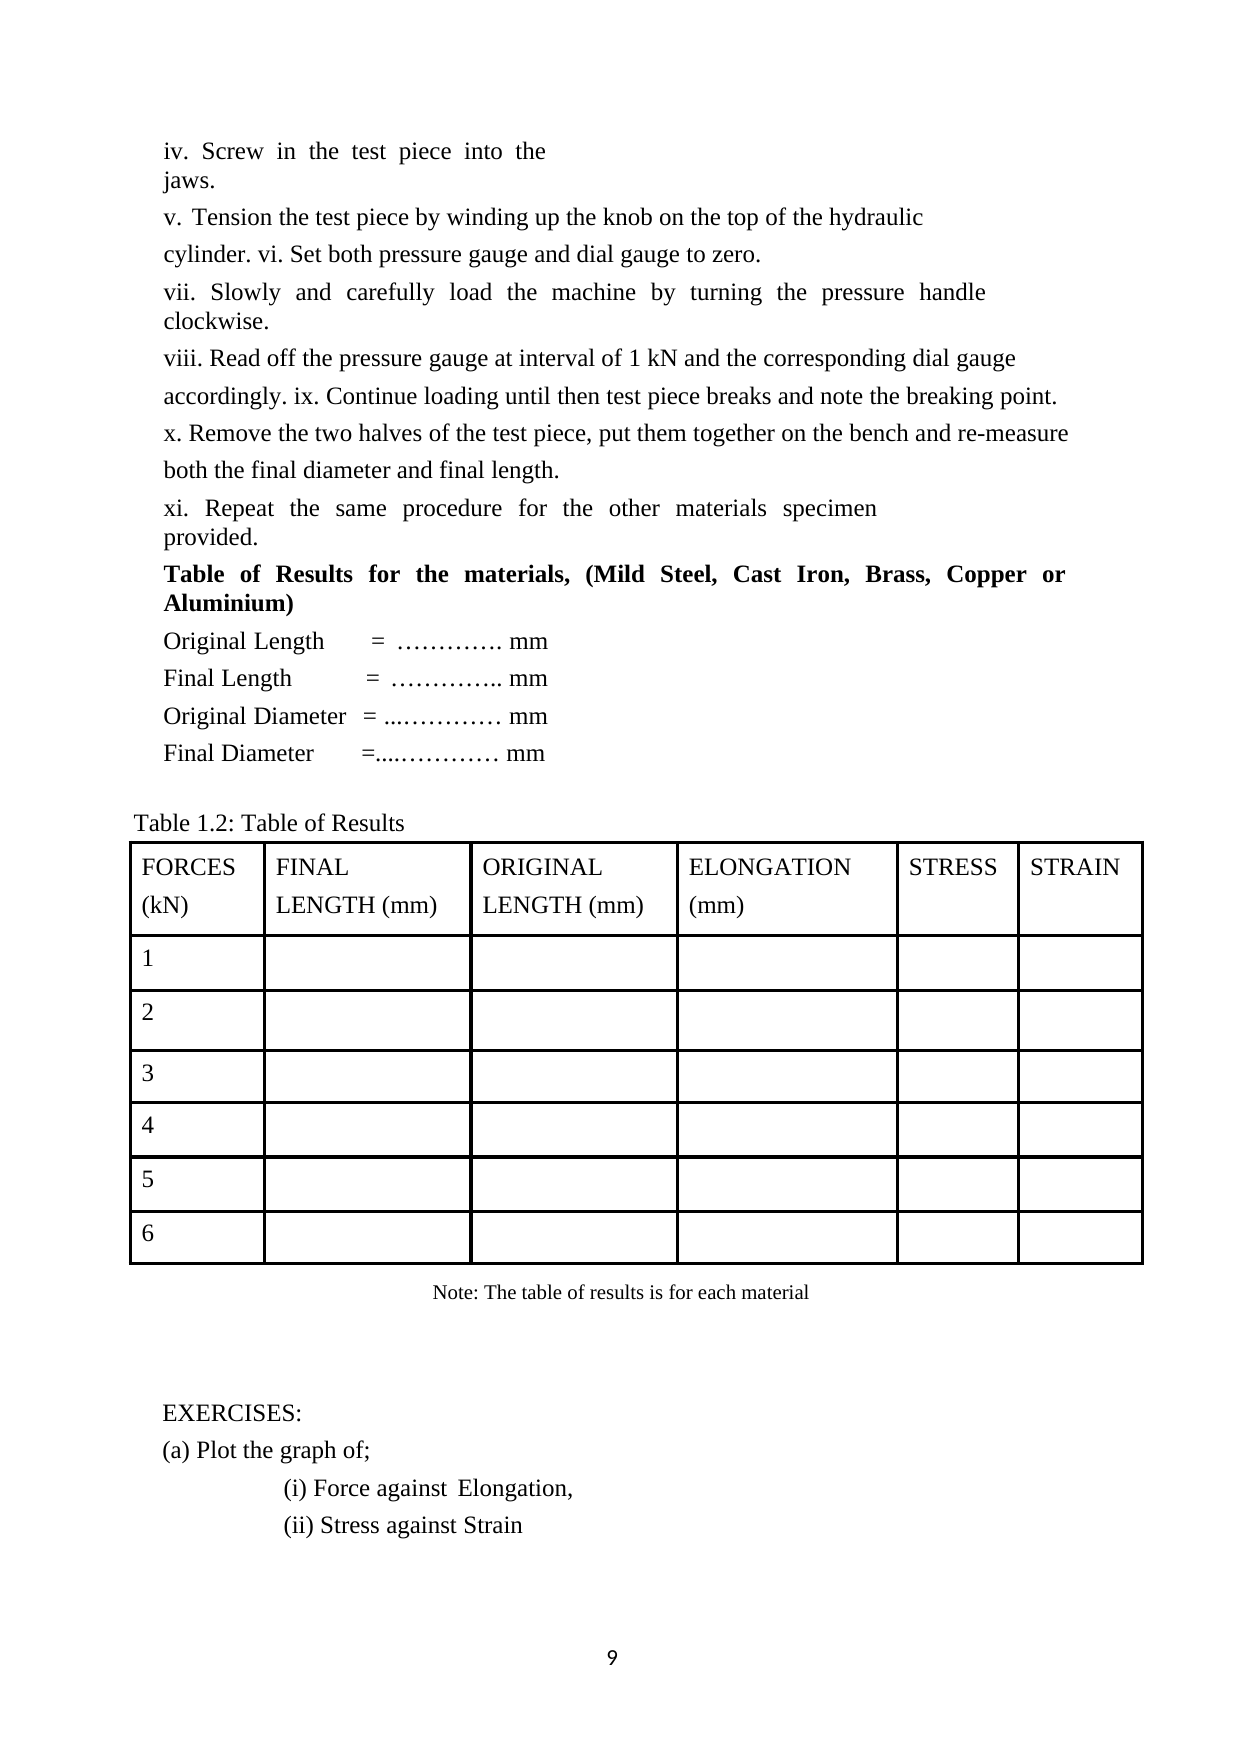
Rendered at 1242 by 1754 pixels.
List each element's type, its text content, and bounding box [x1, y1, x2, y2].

text x. Remove the two halves of the test piece, put them together on the bench and re-measure both the final diameter and final length. [163, 418, 1119, 484]
table_header ORIGINAL LENGTH (mm) [473, 844, 676, 934]
table_cell [473, 992, 676, 1049]
table_cell [1020, 1159, 1141, 1210]
table_cell [899, 1104, 1017, 1155]
table_cell [1020, 992, 1141, 1049]
table_cell [899, 937, 1017, 988]
table_header FINAL LENGTH (mm) [266, 844, 469, 934]
table_cell [679, 1052, 896, 1101]
text Table 1.2: Table of Results [133, 808, 1135, 837]
table_cell 6 [132, 1213, 263, 1262]
table_cell [679, 1104, 896, 1155]
table_cell [1020, 937, 1141, 988]
table_cell 4 [132, 1104, 263, 1155]
text vii. Slowly and carefully load the machine by turning the pressure handle clockwise. [163, 277, 986, 335]
table_cell 5 [132, 1159, 263, 1210]
text Original Length = …………. mm Final Length = ………….. mm Original Diameter = ...………… mm Final Diameter =....………… mm [163, 617, 548, 767]
table_header FORCES (kN) [132, 844, 263, 934]
text (a) Plot the graph of; [162, 1435, 1135, 1464]
table_cell [266, 1104, 469, 1155]
table_cell [1020, 1052, 1141, 1101]
table_cell [679, 992, 896, 1049]
table_cell [266, 1159, 469, 1210]
table_cell 2 [132, 992, 263, 1049]
table_header STRAIN [1020, 844, 1141, 934]
table_cell [473, 937, 676, 988]
table_cell [473, 1159, 676, 1210]
table_cell [679, 1159, 896, 1210]
text Note: The table of results is for each material [432, 1280, 1135, 1304]
table_cell [899, 992, 1017, 1049]
text viii. Read off the pressure gauge at interval of 1 kN and the corresponding dial gauge accordingly. ix. Continue loading until then test piece breaks and note the breaking point. [163, 343, 1112, 409]
text xi. Repeat the same procedure for the other materials specimen provided. [163, 493, 877, 551]
table_cell [473, 1052, 676, 1101]
table_cell [679, 937, 896, 988]
table_cell [266, 992, 469, 1049]
table_cell [266, 1213, 469, 1262]
table_cell [1020, 1104, 1141, 1155]
table_cell [899, 1052, 1017, 1101]
table_header STRESS [899, 844, 1017, 934]
table_cell [473, 1104, 676, 1155]
table_cell [473, 1213, 676, 1262]
text iv. Screw in the test piece into the jaws. [163, 136, 546, 193]
table_header ELONGATION (mm) [679, 844, 896, 934]
text EXERCISES: [162, 1398, 1135, 1426]
table_cell [899, 1159, 1017, 1210]
text v. Tension the test piece by winding up the knob on the top of the hydraulic cylinder. vi. Set both pressure gauge and dial gauge to zero. [163, 202, 983, 268]
table_cell [679, 1213, 896, 1262]
table_cell 1 [132, 937, 263, 988]
table_cell [1020, 1213, 1141, 1262]
table_cell [899, 1213, 1017, 1262]
table_cell [266, 1052, 469, 1101]
table_cell [266, 937, 469, 988]
text (i) Force against Elongation, (ii) Stress against Strain [283, 1473, 576, 1539]
text Table of Results for the materials, (Mild Steel, Cast Iron, Brass, Copper or Aluminium) [163, 559, 1066, 617]
table_cell 3 [132, 1052, 263, 1101]
